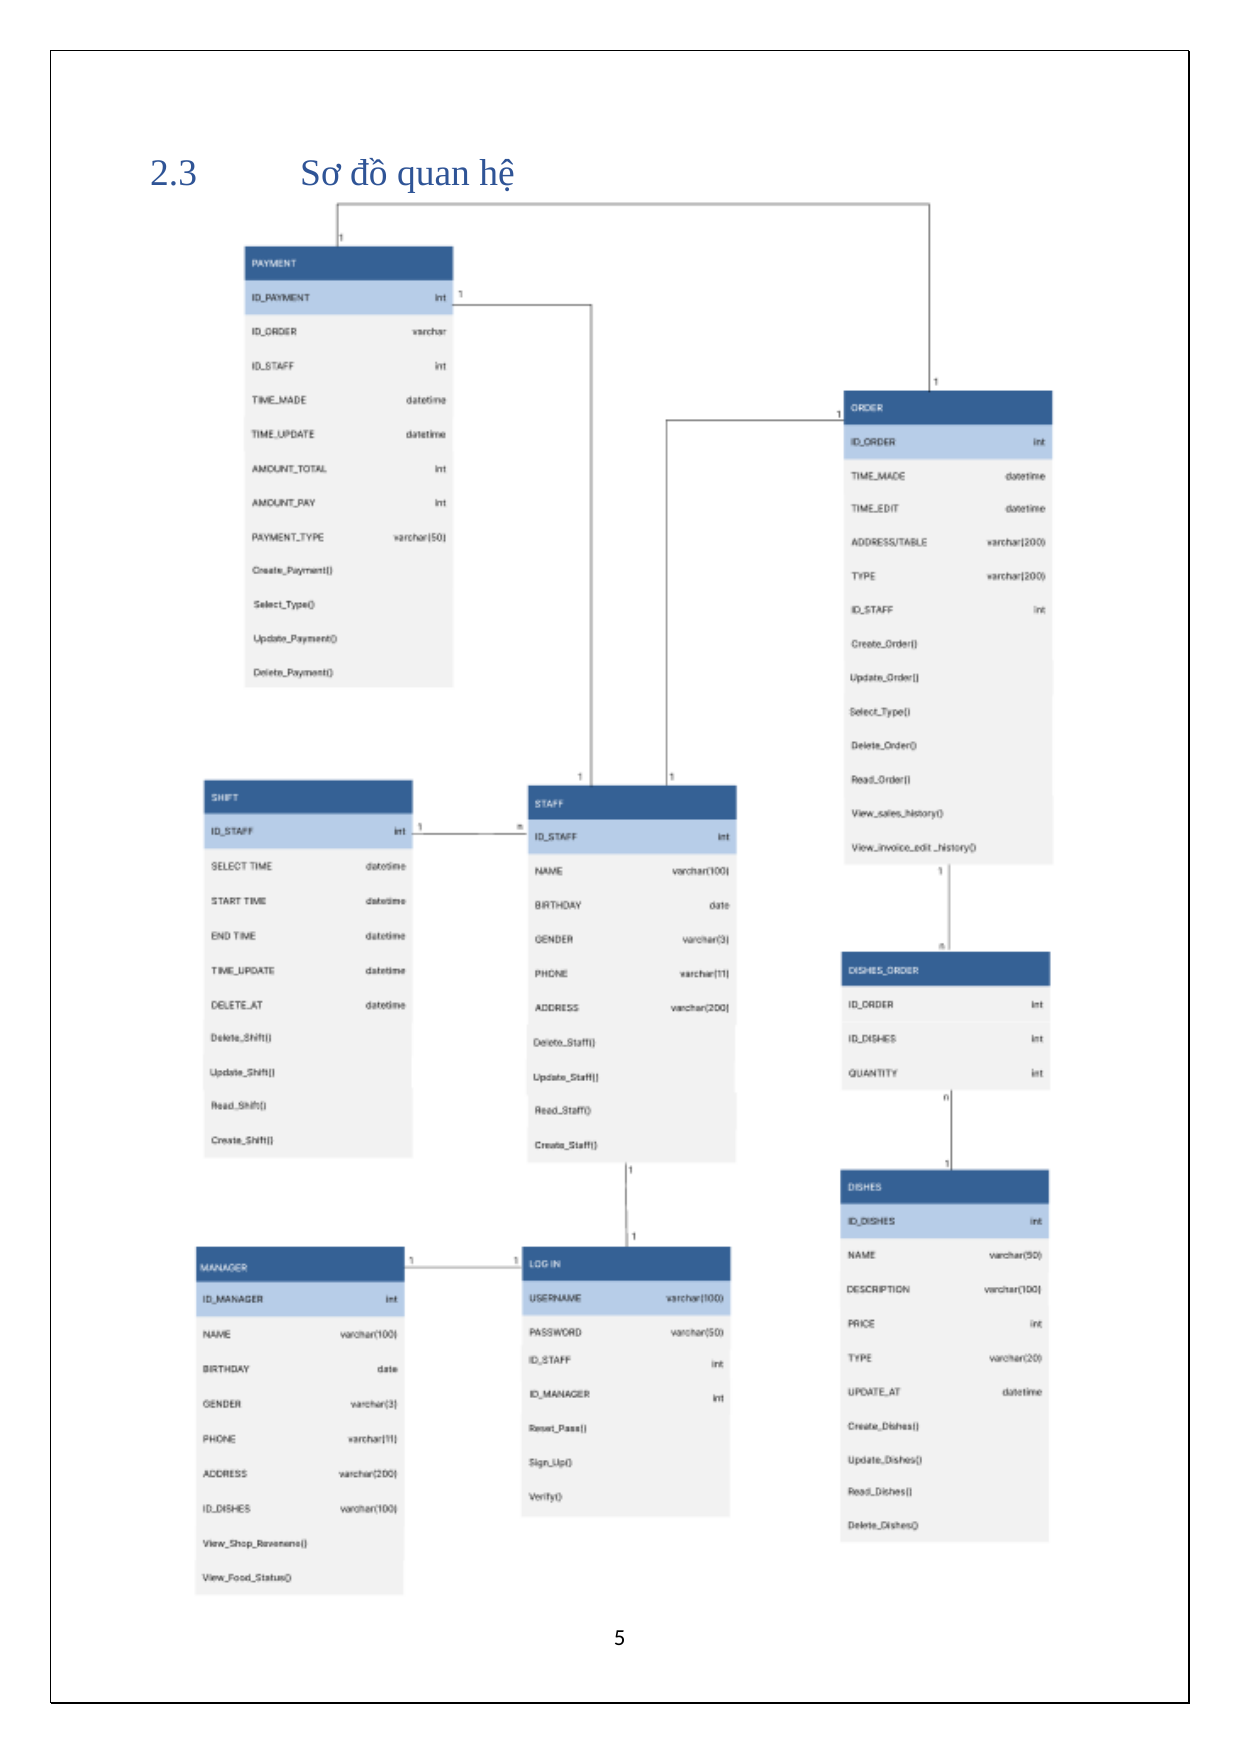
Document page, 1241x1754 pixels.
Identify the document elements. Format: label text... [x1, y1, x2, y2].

subtitle 2.3 Sơ đồ quan hệ [150, 150, 1089, 193]
picture [178, 196, 1061, 1598]
